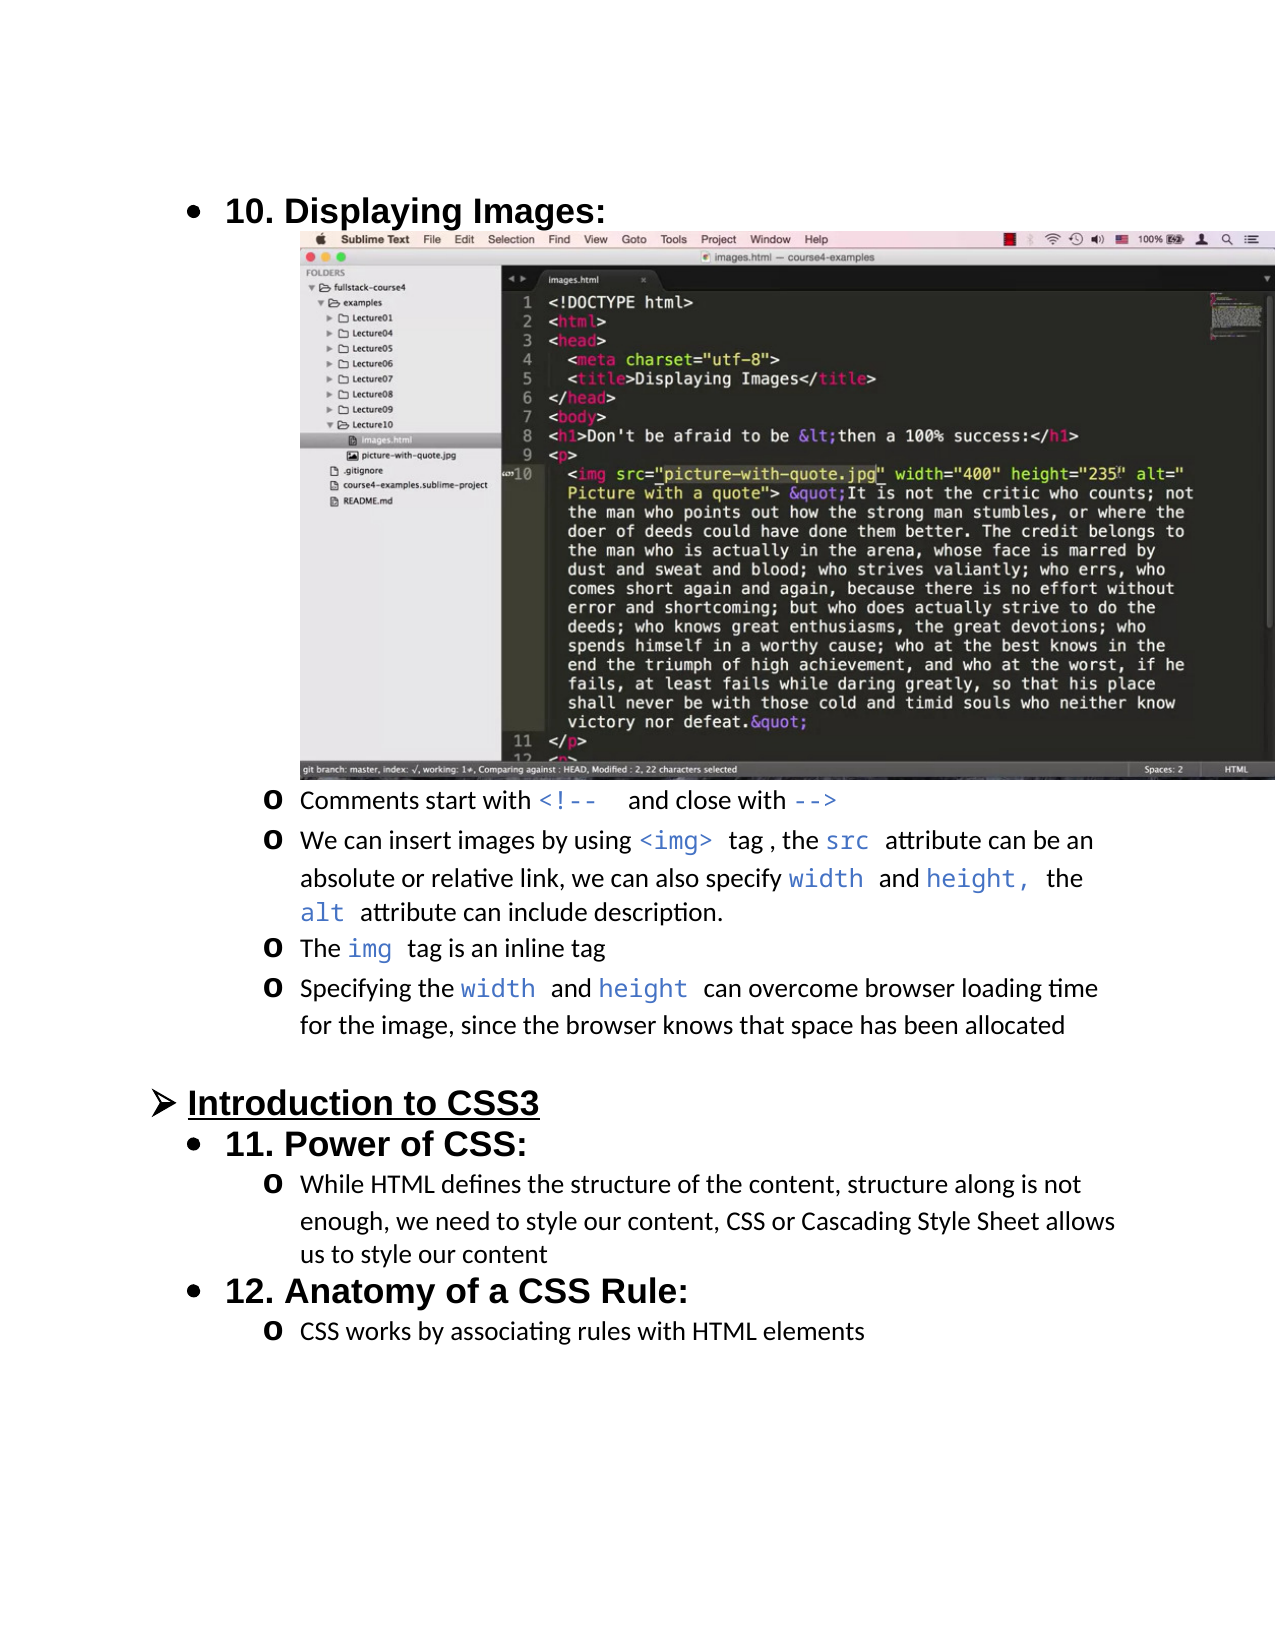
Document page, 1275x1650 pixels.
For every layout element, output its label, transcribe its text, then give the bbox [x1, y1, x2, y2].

list 11. Power of CSS: [187, 1123, 1125, 1164]
list Specifying the width and height can overcome browser loading time for the image, since the browser knows that space has been allocated [262, 968, 1125, 1042]
list The img tag is an inline tag [262, 928, 1125, 968]
list CSS works by associating rules with HTML elements [262, 1311, 1125, 1351]
list 12. Anatomy of a CSS Rule: [187, 1270, 1125, 1311]
list Comments start with <!-- and close with --> [262, 780, 1125, 820]
list While HTML defines the structure of the content, structure along is not enough, we need to style our content, CSS or Cascading Style Sheet allows us to style our content [262, 1164, 1125, 1270]
picture [300, 231, 1275, 780]
list We can insert images by using <img> tag , the src attribute can be an absolute or relative link, we can also specify width and height, the alt attribute can include description. [262, 820, 1125, 928]
list 10. Displaying Images: [187, 191, 1125, 232]
list Introduction to CSS3 [150, 1082, 1125, 1123]
